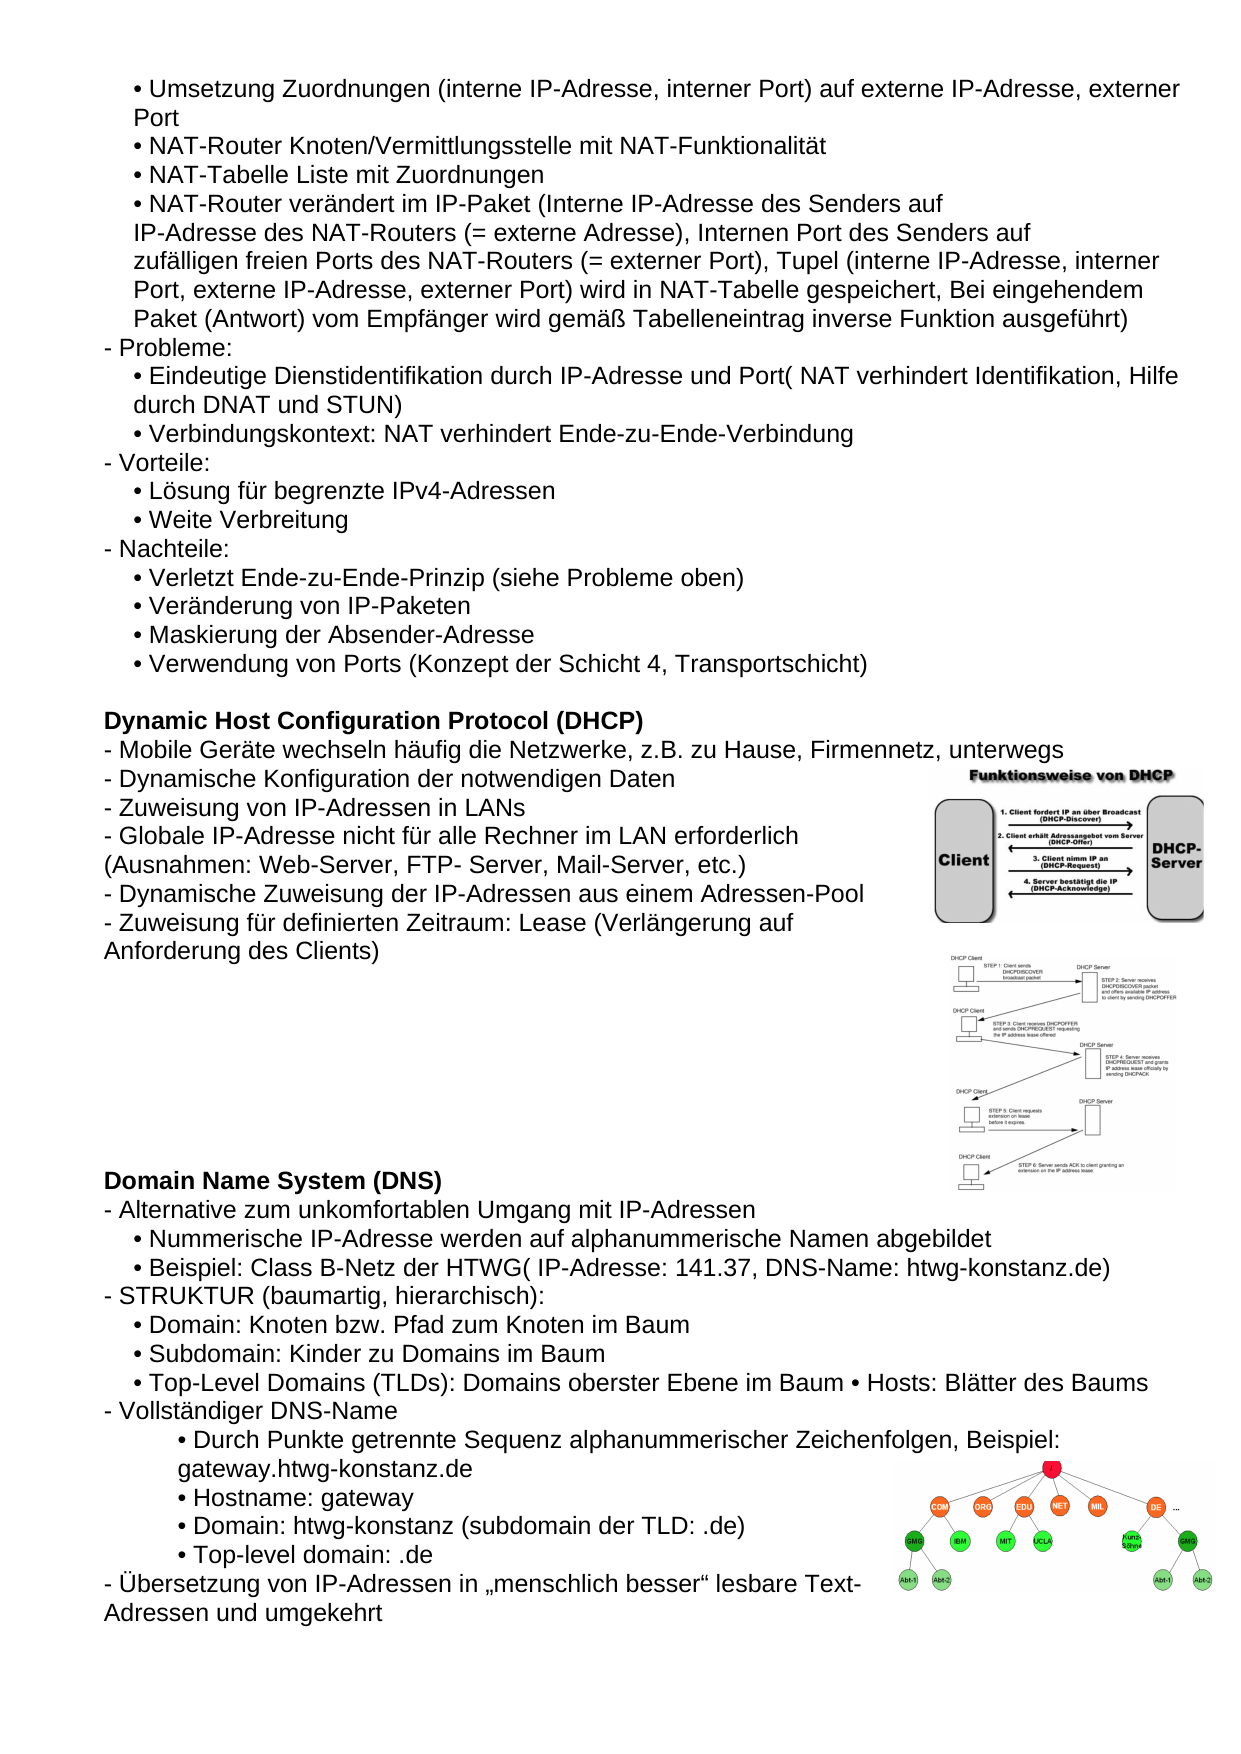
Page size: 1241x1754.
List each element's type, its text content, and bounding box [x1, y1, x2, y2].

text • Domain: htwg-konstanz (subdomain der TLD: .de) [103, 1511, 891, 1540]
text - Nachteile: [103, 534, 1197, 563]
text - Probleme: [103, 333, 1197, 361]
text - Alternative zum unkomfortablen Umgang mit IP-Adressen [103, 1195, 1197, 1224]
text - Globale IP-Adresse nicht für alle Rechner im LAN erforderlich (Ausnahmen: Web-Server, FTP- Server, Mail-Server, etc.) [103, 821, 928, 879]
text • NAT-Tabelle Liste mit Zuordnungen [103, 160, 1197, 189]
text Dynamic Host Configuration Protocol (DHCP) [103, 706, 1197, 735]
text • Verletzt Ende-zu-Ende-Prinzip (siehe Probleme oben) [103, 563, 1197, 591]
text • Top-Level Domains (TLDs): Domains oberster Ebene im Baum • Hosts: Blätter des Baums [103, 1368, 1197, 1396]
text - Vollständiger DNS-Name [103, 1396, 1197, 1425]
text • Beispiel: Class B-Netz der HTWG( IP-Adresse: 141.37, DNS-Name: htwg-konstanz.de) [133, 1253, 1197, 1281]
text • Veränderung von IP-Paketen [103, 591, 1197, 620]
text • NAT-Router verändert im IP-Paket (Interne IP-Adresse des Senders auf [103, 189, 1197, 218]
text - Zuweisung für definierten Zeitraum: Lease (Verlängerung auf Anforderung des Clients) [103, 908, 1197, 965]
text zufälligen freien Ports des NAT-Routers (= externer Port), Tupel (interne IP-Adresse, interner Port, externe IP-Adresse, externer Port) wird in NAT-Tabelle gespeichert, Bei eingehendem Paket (Antwort) vom Empfänger wird gemäß Tabelleneintrag inverse Funktion ausgeführt) [133, 246, 1197, 333]
text IP-Adresse des NAT-Routers (= externe Adresse), Internen Port des Senders auf [103, 218, 1197, 246]
picture [891, 1461, 1216, 1591]
text - Vorteile: [103, 448, 1197, 476]
text • Subdomain: Kinder zu Domains im Baum [103, 1339, 1197, 1368]
text - STRUKTUR (baumartig, hierarchisch): [103, 1281, 1197, 1310]
text - Übersetzung von IP-Adressen in „menschlich besser“ lesbare Text-Adressen und umgekehrt [103, 1569, 1197, 1626]
text - Dynamische Zuweisung der IP-Adressen aus einem Adressen-Pool [103, 879, 928, 908]
text • NAT-Router Knoten/Vermittlungsstelle mit NAT-Funktionalität [103, 131, 1197, 160]
text • Maskierung der Absender-Adresse [103, 620, 1197, 649]
text • Top-level domain: .de [103, 1540, 891, 1569]
text - Mobile Geräte wechseln häufig die Netzwerke, z.B. zu Hause, Firmennetz, unterwegs [103, 735, 1197, 764]
text • Hostname: gateway [103, 1483, 891, 1511]
text • Weite Verbreitung [103, 505, 1197, 534]
picture [947, 955, 1177, 1193]
text Domain Name System (DNS) [103, 1166, 1197, 1195]
text • Umsetzung Zuordnungen (interne IP-Adresse, interner Port) auf externe IP-Adresse, externer Port [133, 74, 1197, 131]
text • Durch Punkte getrennte Sequenz alphanummerischer Zeichenfolgen, Beispiel: gateway.htwg-konstanz.de [177, 1425, 1197, 1483]
picture [928, 767, 1204, 922]
text • Domain: Knoten bzw. Pfad zum Knoten im Baum [103, 1310, 1197, 1339]
text • Verwendung von Ports (Konzept der Schicht 4, Transportschicht) [103, 649, 1197, 678]
text • Nummerische IP-Adresse werden auf alphanummerische Namen abgebildet [103, 1224, 1197, 1253]
text • Lösung für begrenzte IPv4-Adressen [103, 476, 1197, 505]
text - Dynamische Konfiguration der notwendigen Daten [103, 764, 1197, 793]
text • Verbindungskontext: NAT verhindert Ende-zu-Ende-Verbindung [103, 419, 1197, 448]
text - Zuweisung von IP-Adressen in LANs [103, 793, 928, 821]
text • Eindeutige Dienstidentifikation durch IP-Adresse und Port( NAT verhindert Identifikation, Hilfe durch DNAT und STUN) [133, 361, 1197, 419]
